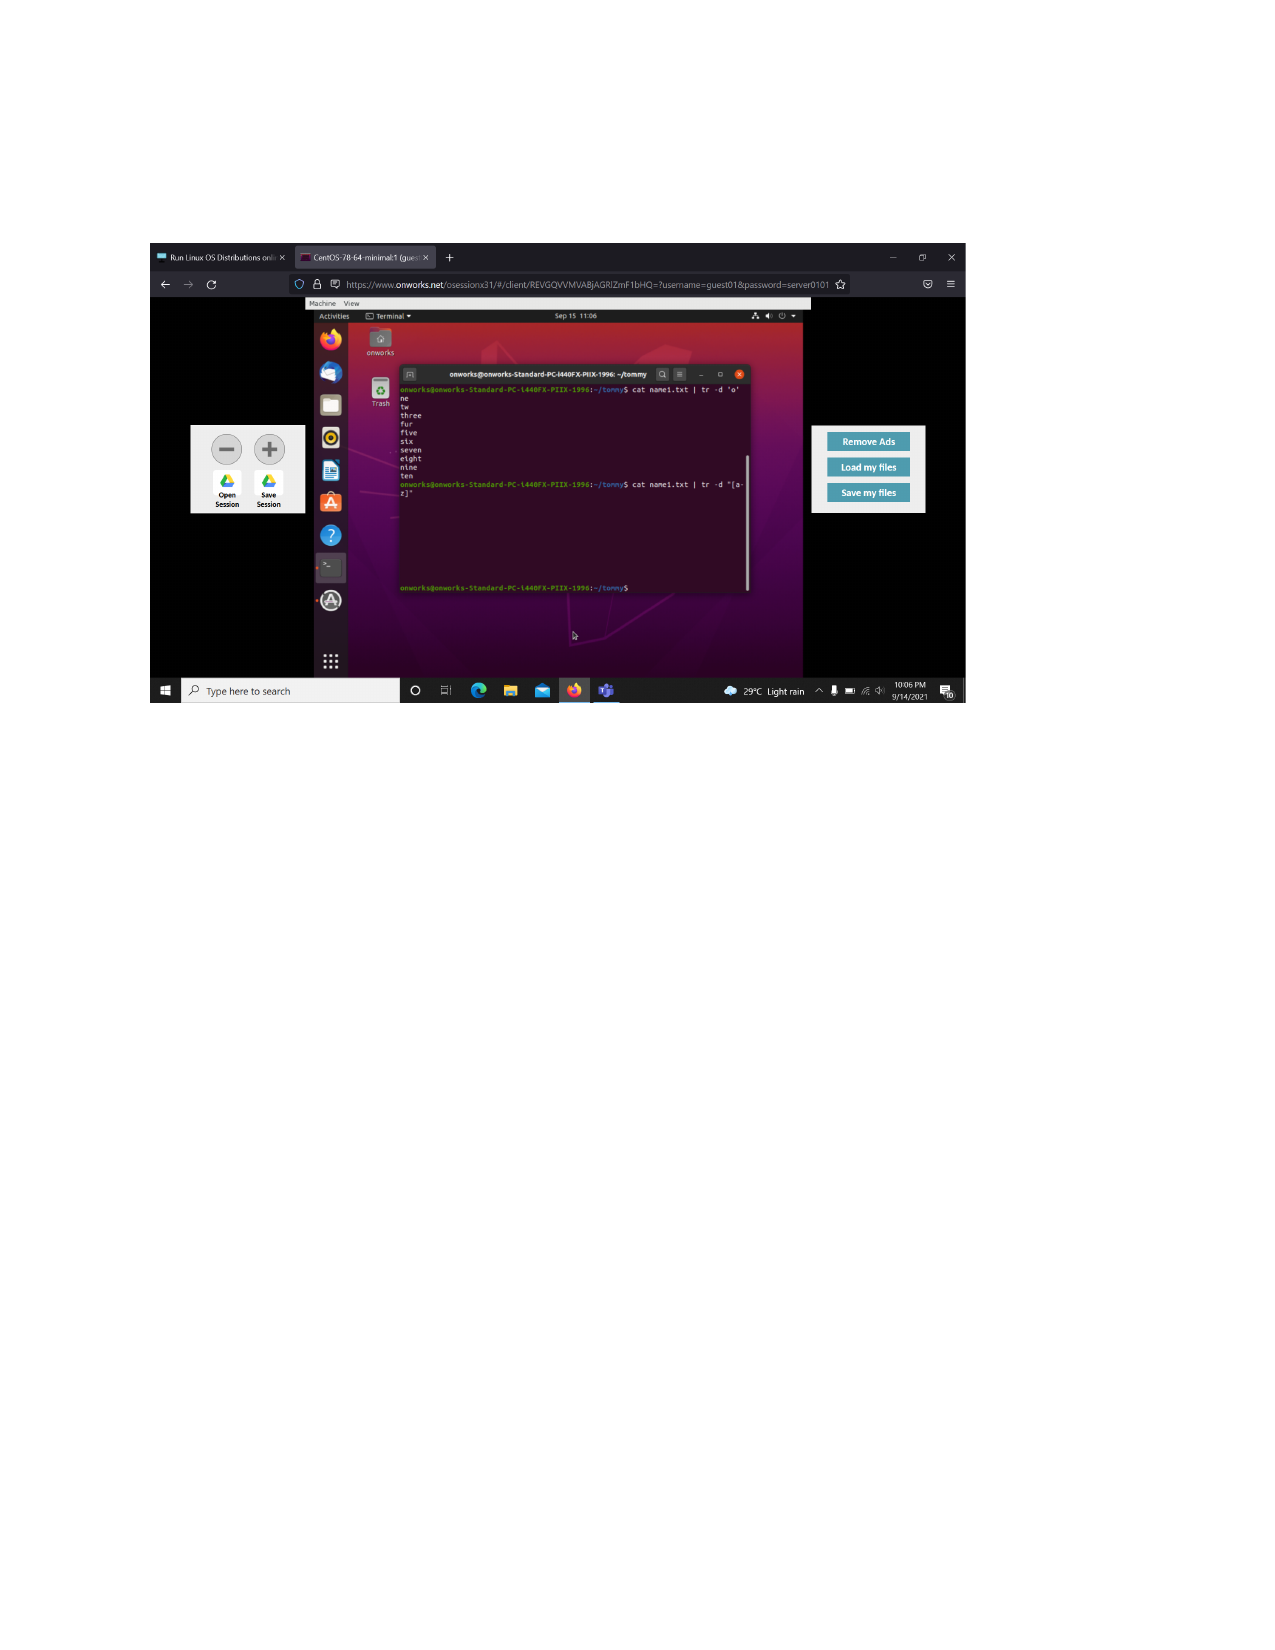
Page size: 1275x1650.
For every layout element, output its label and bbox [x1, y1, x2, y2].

picture [150, 243, 966, 703]
